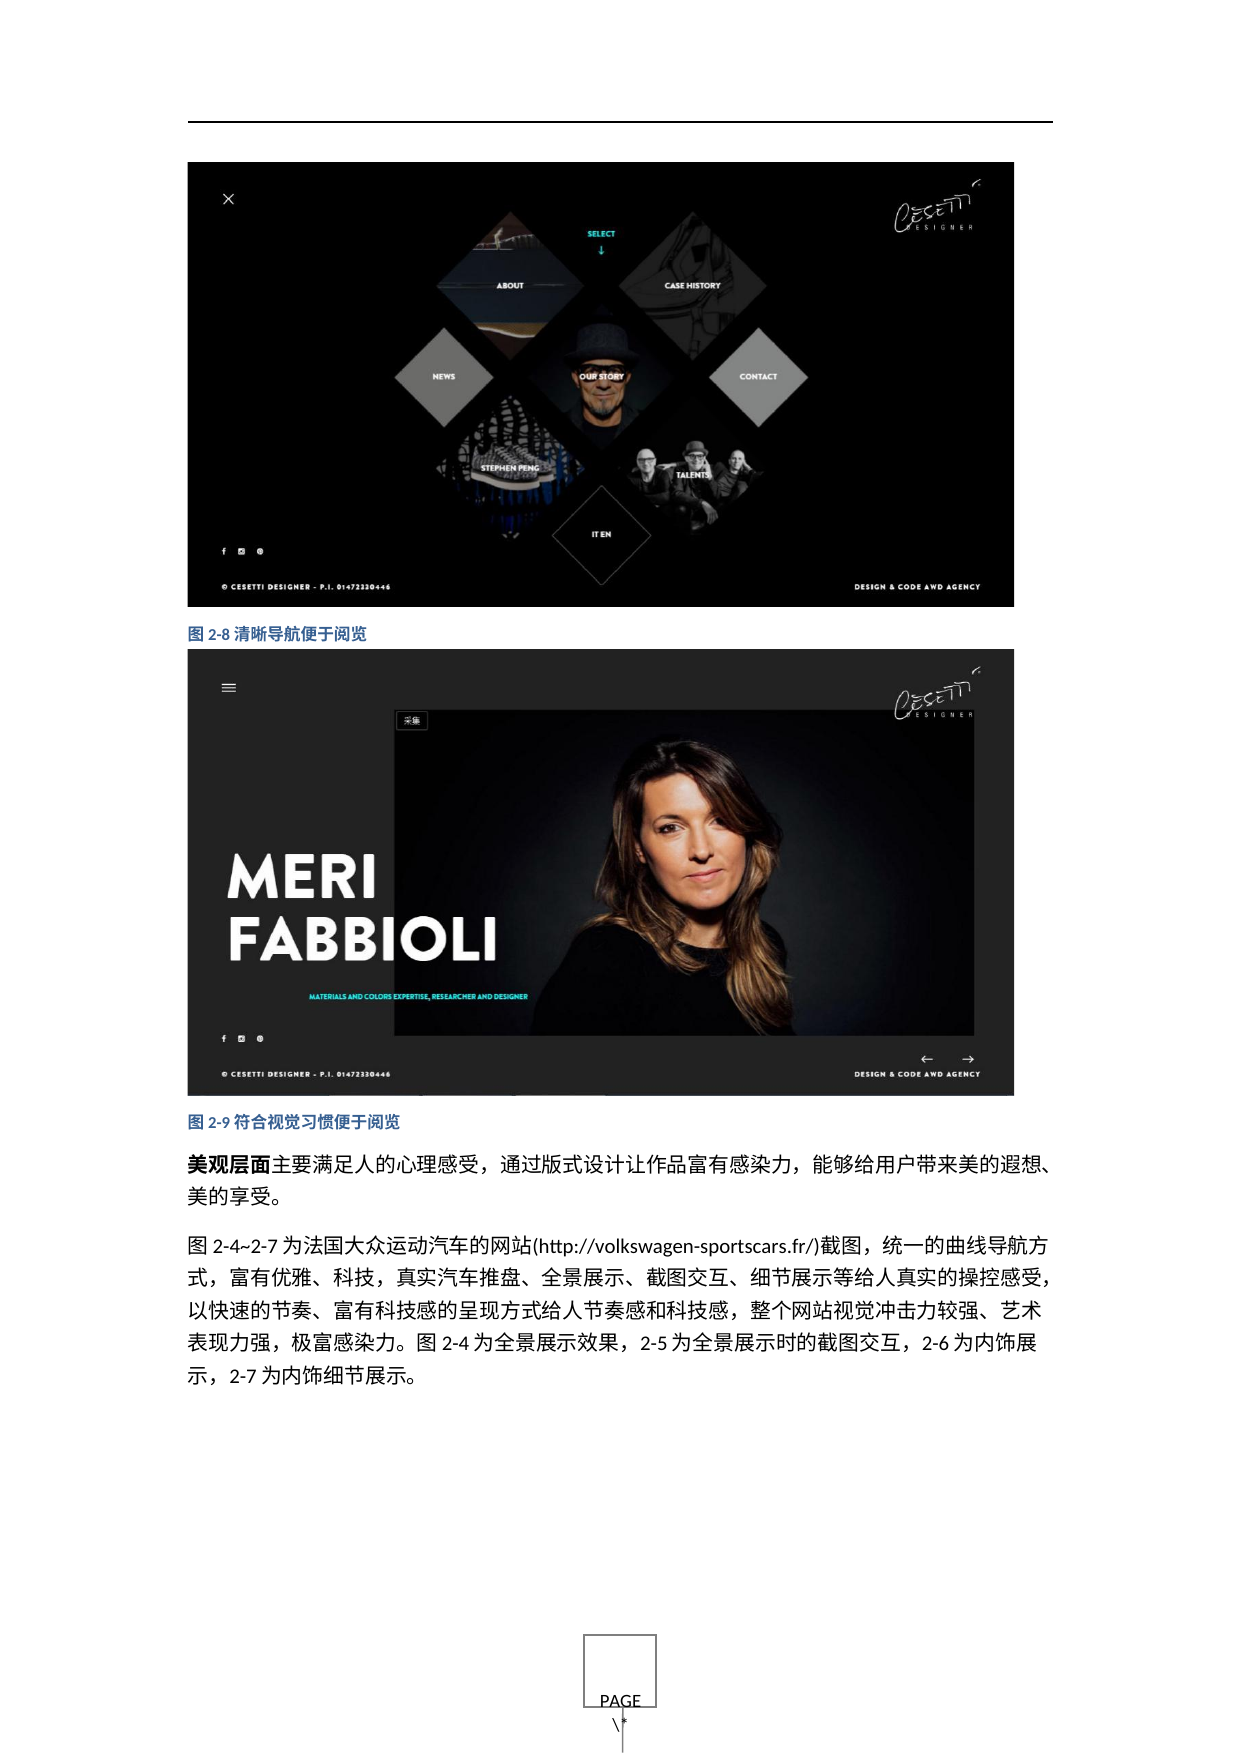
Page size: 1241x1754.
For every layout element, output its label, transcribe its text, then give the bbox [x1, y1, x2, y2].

text 美观层面主要满足人的心理感受，通过版式设计让作品富有感染力，能够给用户带来美的遐想、美的享受。 [187, 1147, 1053, 1212]
picture [187, 162, 1015, 607]
text 图2-4~2-7为法国大众运动汽车的网站(http://volkswagen-sportscars.fr/)截图，统一的曲线导航方式，富有优雅、科技，真实汽车推盘、全景展示、截图交互、细节展示等给人真实的操控感受，以快速的节奏、富有科技感的呈现方式给人节奏感和科技感，整个网站视觉冲击力较强、艺术表现力强，极富感染力。图2-4为全景展示效果，2-5为全景展示时的截图交互，2-6为内饰展示，2-7为内饰细节展示。 [187, 1228, 1053, 1390]
picture [187, 649, 1015, 1096]
